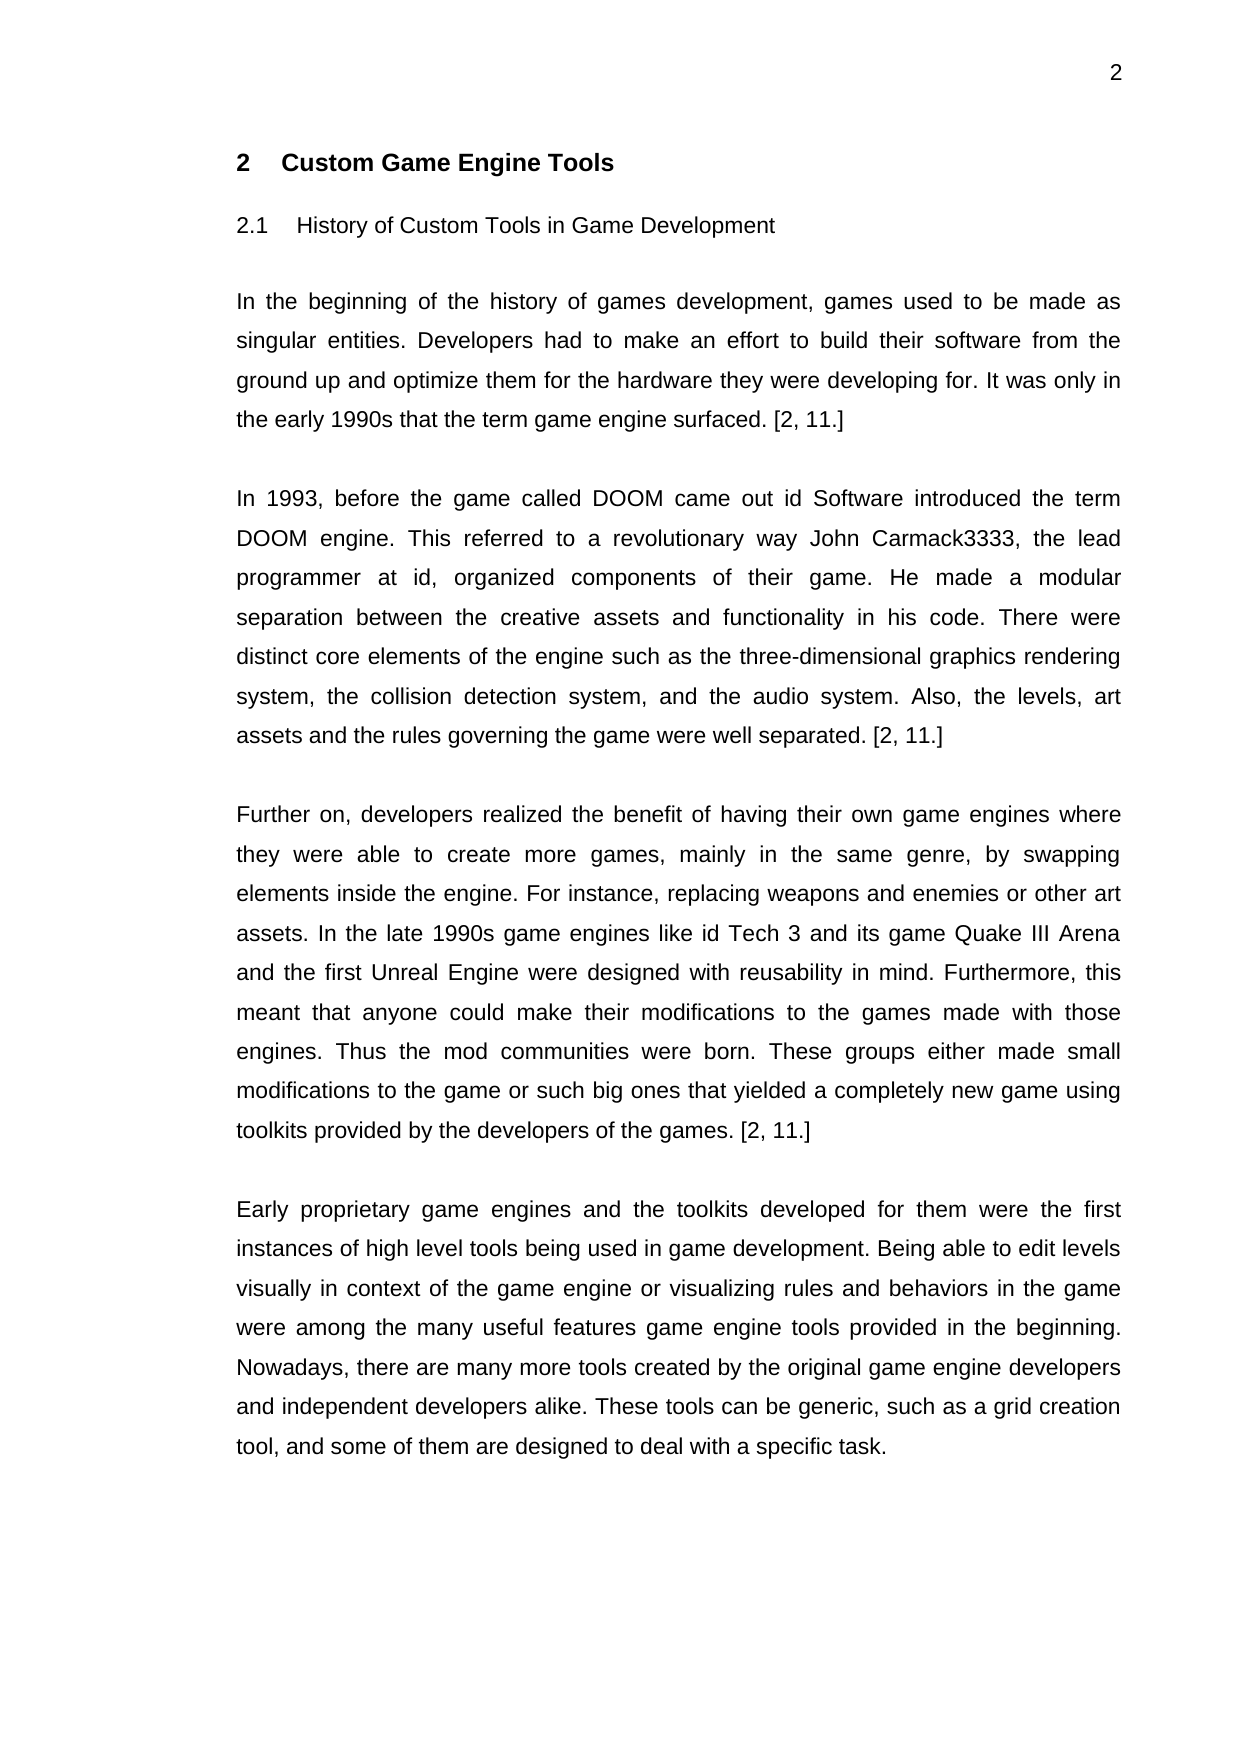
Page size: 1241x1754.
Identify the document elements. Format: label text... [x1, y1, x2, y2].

text Further on, developers realized the benefit of having their own game engines where they were able to create more games, mainly in the same genre, by swapping elements inside the engine. For instance, replacing weapons and enemies or other art assets. In the late 1990s game engines like id Tech 3 and its game Quake III Arena and the first Unreal Engine were designed with reusability in mind. Furthermore, this meant that anyone could make their modifications to the games made with those engines. Thus the mod communities were born. These groups either made small modifications to the game or such big ones that yielded a completely new game using toolkits provided by the developers of the games. [2, 11.] [236, 801, 1122, 1143]
subtitle History of Custom Tools in Game Development [236, 212, 1122, 238]
text In 1993, before the game called DOOM came out id Software introduced the term DOOM engine. This referred to a revolutionary way John Carmack3333, the lead programmer at id, organized components of their game. He made a modular separation between the creative assets and functionality in his code. There were distinct core elements of the engine such as the three-dimensional graphics rendering system, the collision detection system, and the audio system. Also, the levels, art assets and the rules governing the game were well separated. [2, 11.] [236, 485, 1122, 748]
subtitle Custom Game Engine Tools [236, 148, 1122, 176]
text In the beginning of the history of games development, games used to be made as singular entities. Developers had to make an effort to build their software from the ground up and optimize them for the hardware they were developing for. It was only in the early 1990s that the term game engine surfaced. [2, 11.] [236, 288, 1122, 433]
text Early proprietary game engines and the toolkits developed for them were the first instances of high level tools being used in game development. Being able to edit levels visually in context of the game engine or visualizing rules and behaviors in the game were among the many useful features game engine tools provided in the beginning. Nowadays, there are many more tools created by the original game engine developers and independent developers alike. These tools can be generic, such as a grid creation tool, and some of them are designed to deal with a specific task. [236, 1196, 1122, 1459]
